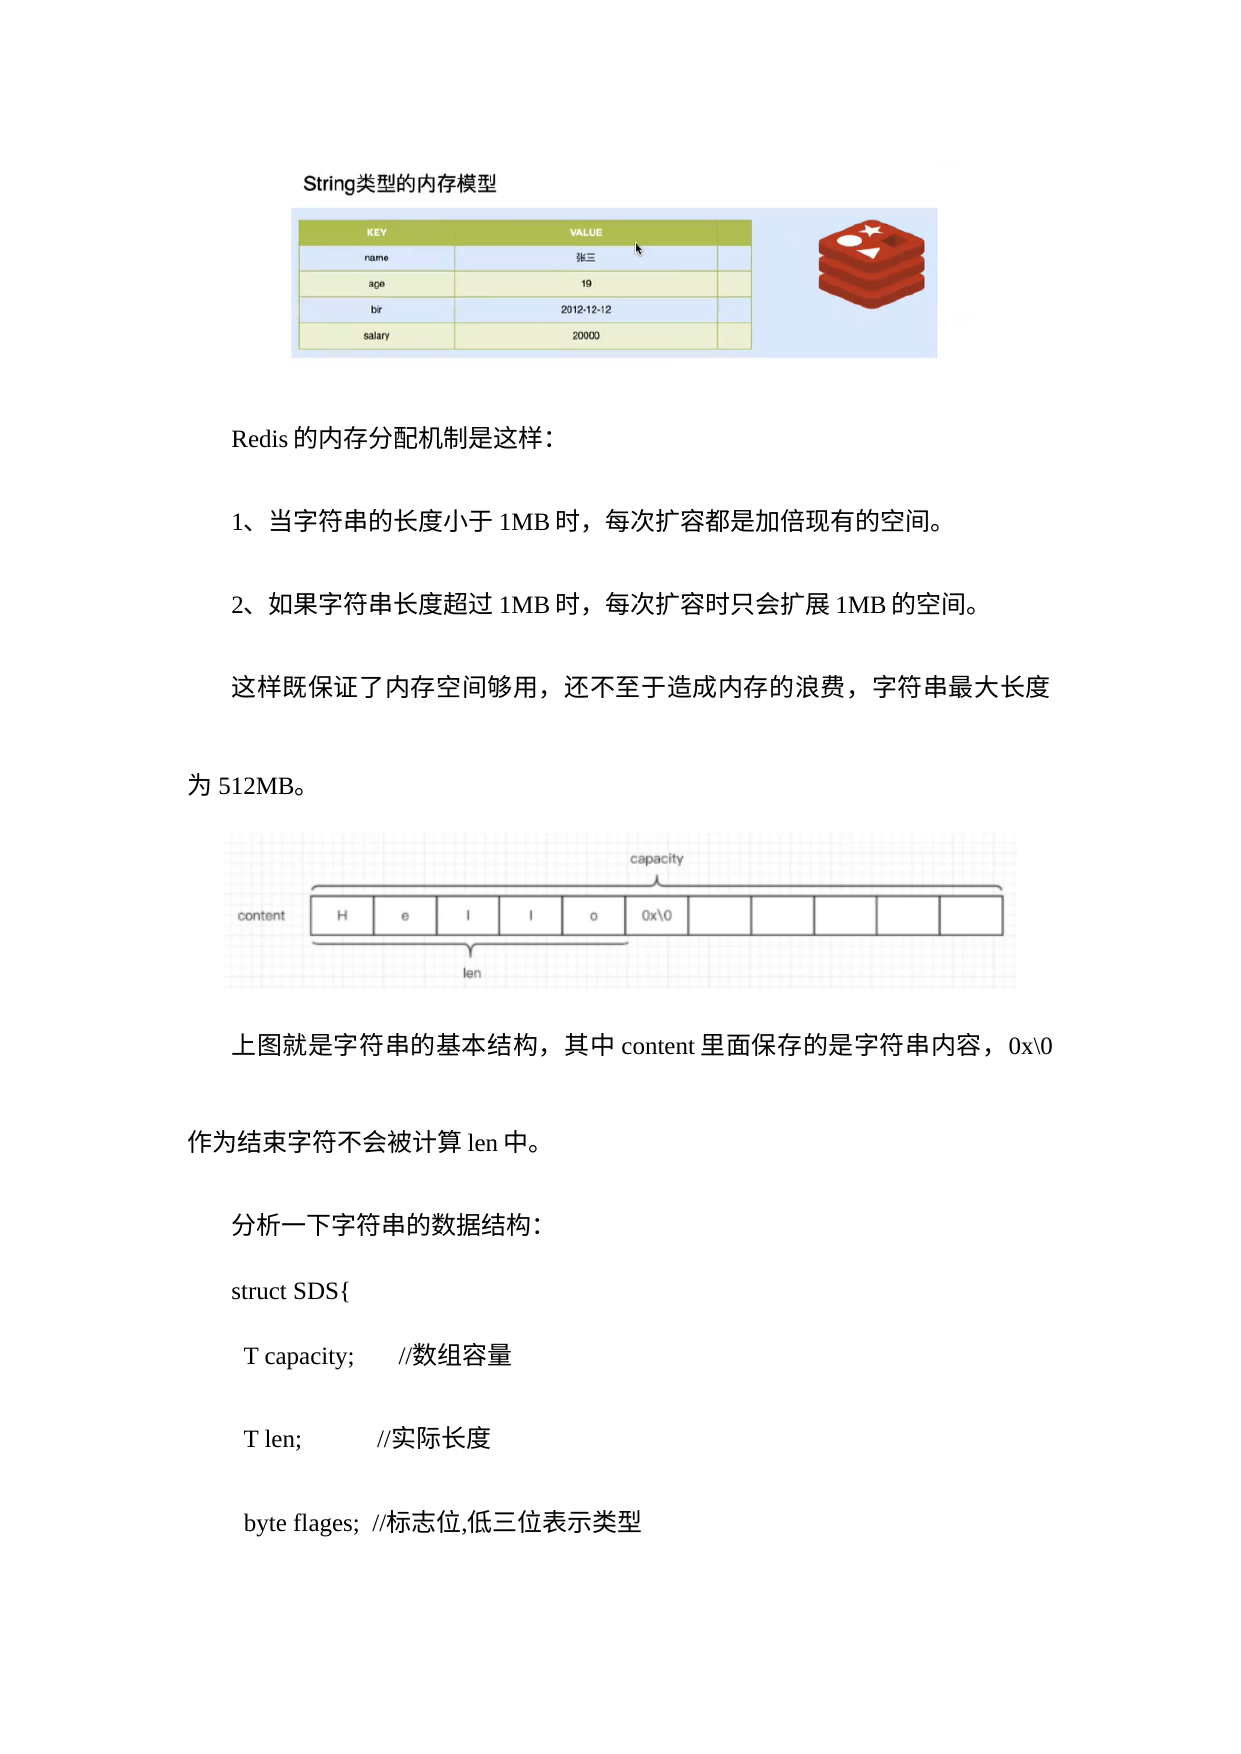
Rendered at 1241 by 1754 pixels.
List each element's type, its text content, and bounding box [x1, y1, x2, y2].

text byte flages; //标志位,低三位表示类型 [187, 1488, 1053, 1553]
text 分析一下字符串的数据结构： [187, 1191, 1053, 1256]
text 1、当字符串的长度小于1MB时，每次扩容都是加倍现有的空间。 [187, 487, 1053, 552]
text T capacity; //数组容量 [187, 1321, 1053, 1386]
text T len; //实际长度 [187, 1404, 1053, 1469]
text 2、如果字符串长度超过1MB时，每次扩容时只会扩展1MB的空间。 [187, 570, 1053, 635]
text struct SDS{ [187, 1274, 1053, 1307]
text Redis的内存分配机制是这样： [187, 404, 1053, 469]
picture [223, 833, 1018, 989]
text 这样既保证了内存空间够用，还不至于造成内存的浪费，字符串最大长度为 512MB。 [187, 653, 1053, 816]
picture [266, 162, 974, 367]
text 上图就是字符串的基本结构，其中content里面保存的是字符串内容，0x\0作为结束字符不会被计算len中。 [187, 1011, 1053, 1173]
